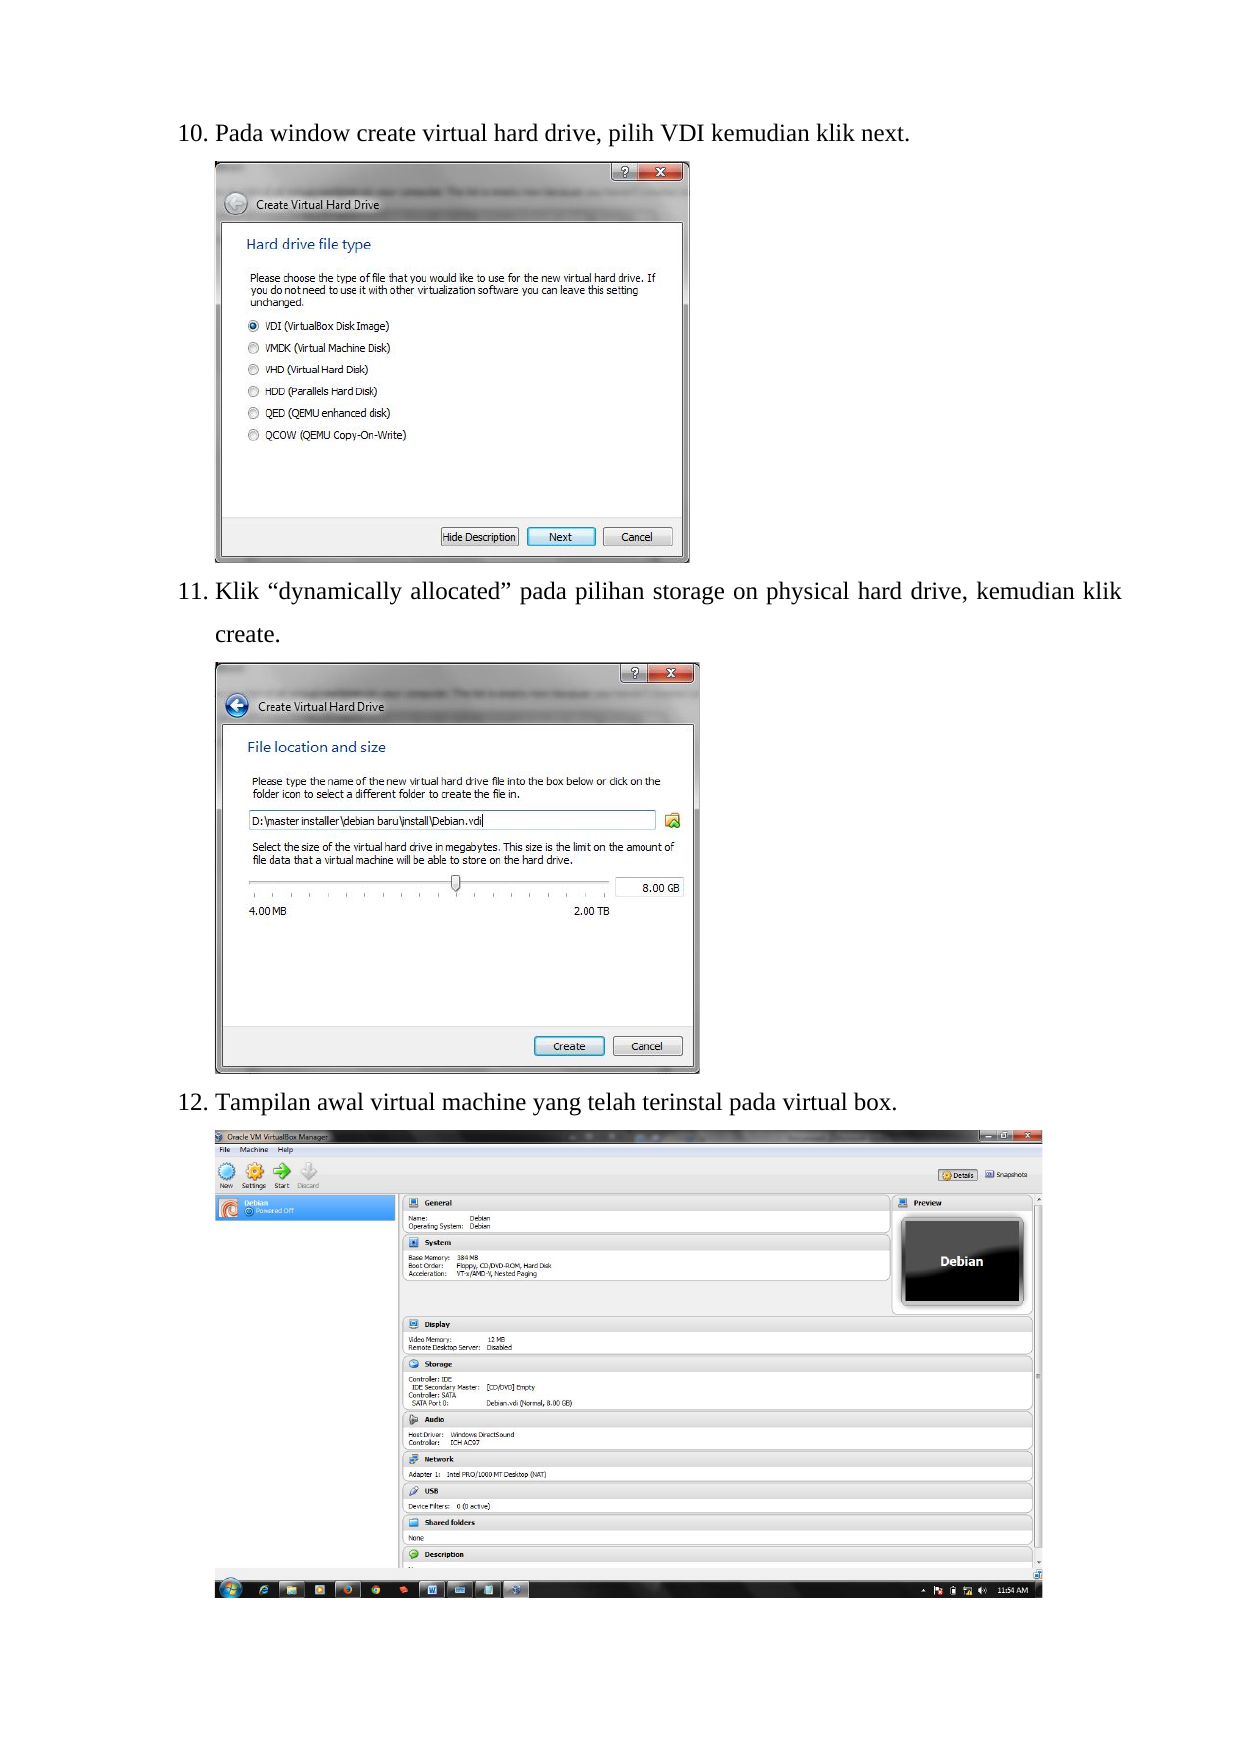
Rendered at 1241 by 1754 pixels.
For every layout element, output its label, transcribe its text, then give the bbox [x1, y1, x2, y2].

list Pada window create virtual hard drive, pilih VDI kemudian klik next. [177, 118, 1122, 147]
list Klik “dynamically allocated” pada pilihan storage on physical hard drive, kemudian klik create. [177, 576, 1122, 648]
picture [214, 161, 690, 563]
picture [214, 1130, 1043, 1598]
picture [214, 662, 700, 1074]
list Tampilan awal virtual machine yang telah terinstal pada virtual box. [177, 1087, 1122, 1116]
